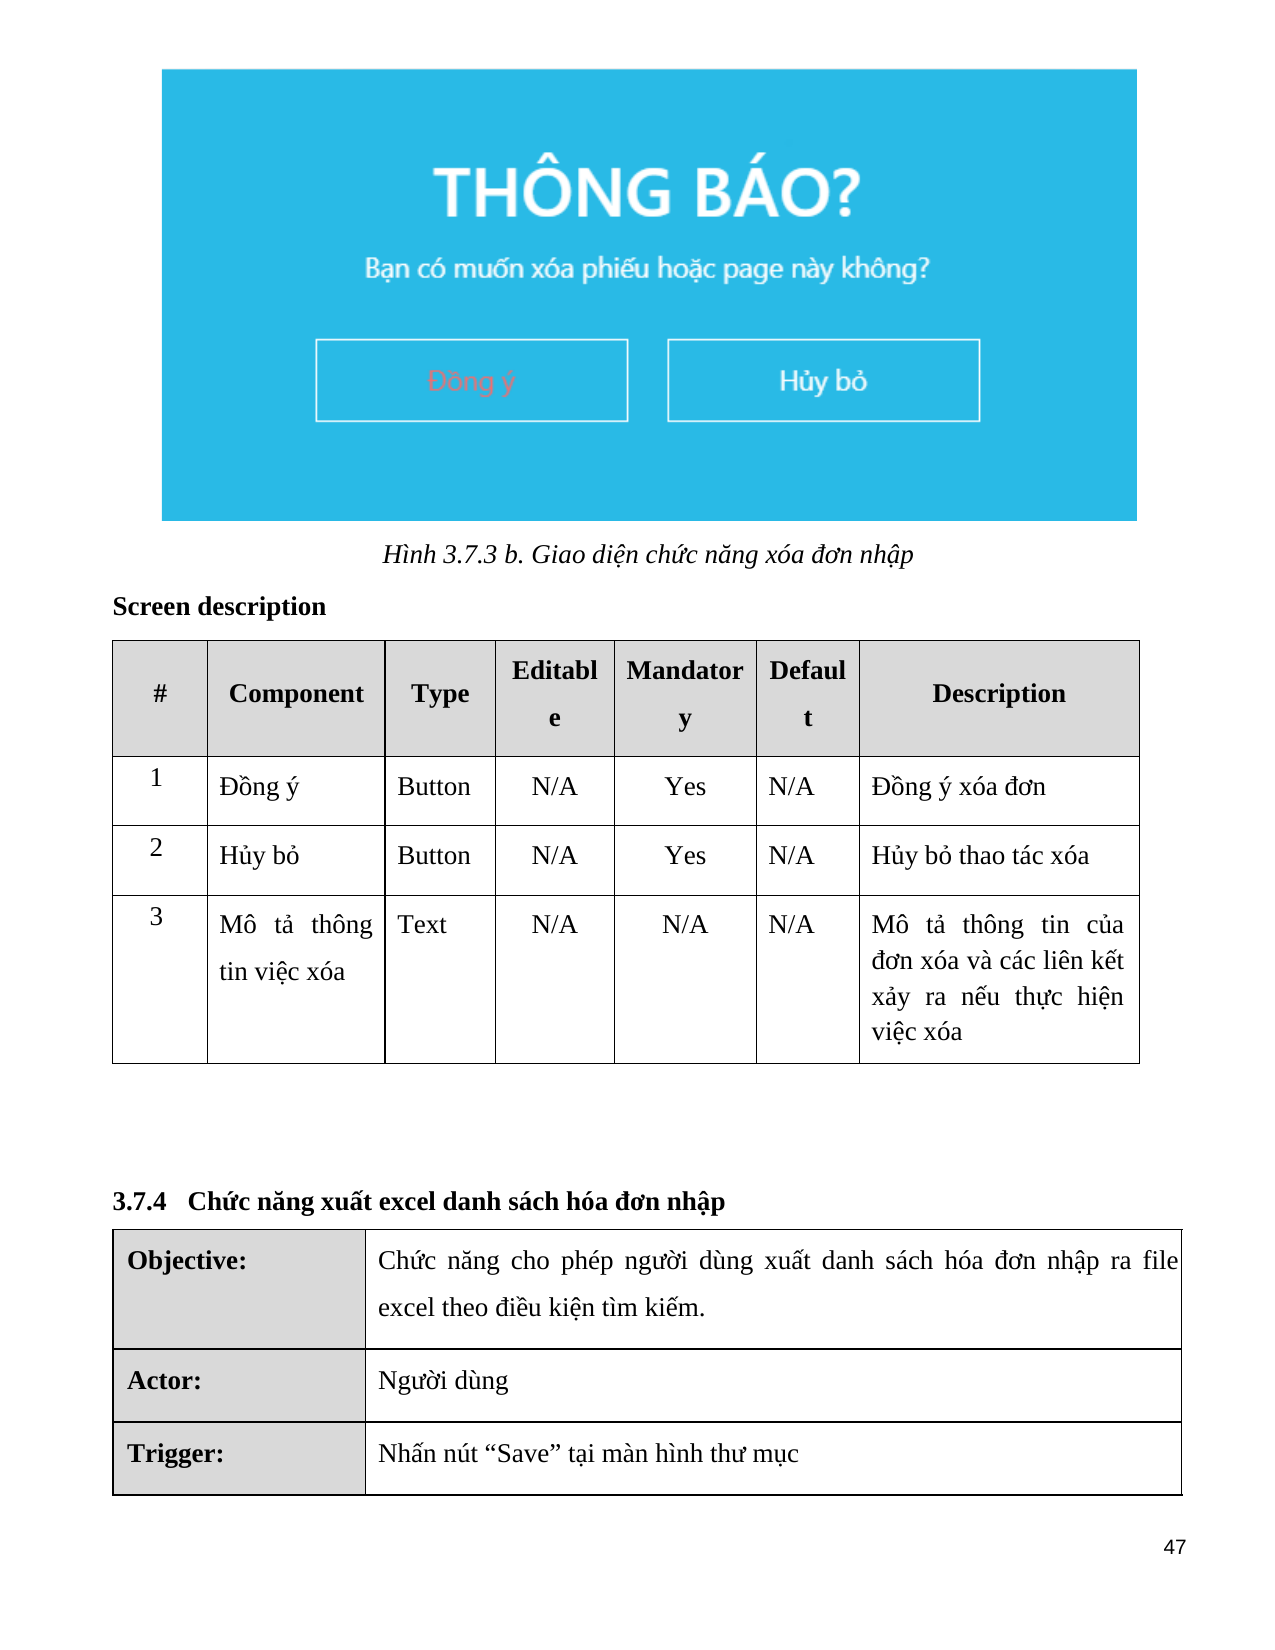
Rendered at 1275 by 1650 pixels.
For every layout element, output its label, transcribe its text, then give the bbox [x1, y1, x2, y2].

table_header Objective: [114, 1230, 365, 1348]
table_header Editable [496, 641, 614, 756]
table_cell 2 [113, 826, 207, 894]
table_cell Người dùng [366, 1350, 1181, 1421]
table_cell N/A [496, 896, 614, 1062]
table_header Type [386, 641, 495, 756]
table_header Description [860, 641, 1139, 756]
table_cell Text [386, 896, 495, 1062]
table_cell Đồng ý [208, 757, 384, 825]
table_cell N/A [615, 896, 756, 1062]
table_cell Button [386, 826, 495, 894]
table_cell Trigger: [114, 1423, 365, 1494]
table_header # [113, 641, 207, 756]
table_cell Yes [615, 757, 756, 825]
table_header Mandatory [615, 641, 756, 756]
table_cell Hủy bỏ thao tác xóa [860, 826, 1139, 894]
text Screen description [112, 591, 1186, 622]
table_cell N/A [757, 757, 859, 825]
table_cell Actor: [114, 1350, 365, 1421]
table_cell N/A [757, 896, 859, 1062]
table_cell N/A [496, 826, 614, 894]
table_cell N/A [757, 826, 859, 894]
table_cell Mô tả thông tin việc xóa [208, 896, 384, 1062]
table_cell Yes [615, 826, 756, 894]
table_cell Nhấn nút “Save” tại màn hình thư mục [366, 1423, 1181, 1494]
table_header Chức năng cho phép người dùng xuất danh sách hóa đơn nhập ra file excel theo điều kiện tìm kiếm. [366, 1230, 1181, 1348]
table_cell Hủy bỏ [208, 826, 384, 894]
table_cell 1 [113, 757, 207, 825]
table_cell Đồng ý xóa đơn [860, 757, 1139, 825]
subtitle Chức năng xuất excel danh sách hóa đơn nhập [112, 1185, 1186, 1216]
table_cell N/A [496, 757, 614, 825]
table_cell 3 [113, 896, 207, 1062]
table_header Default [757, 641, 859, 756]
picture [161, 68, 1137, 521]
table_header Component [208, 641, 384, 756]
table_cell Mô tả thông tin của đơn xóa và các liên kết xảy ra nếu thực hiện việc xóa [860, 896, 1139, 1062]
text Hình 3.7.3 b. Giao diện chức năng xóa đơn nhập [112, 538, 1186, 570]
table_cell Button [386, 757, 495, 825]
